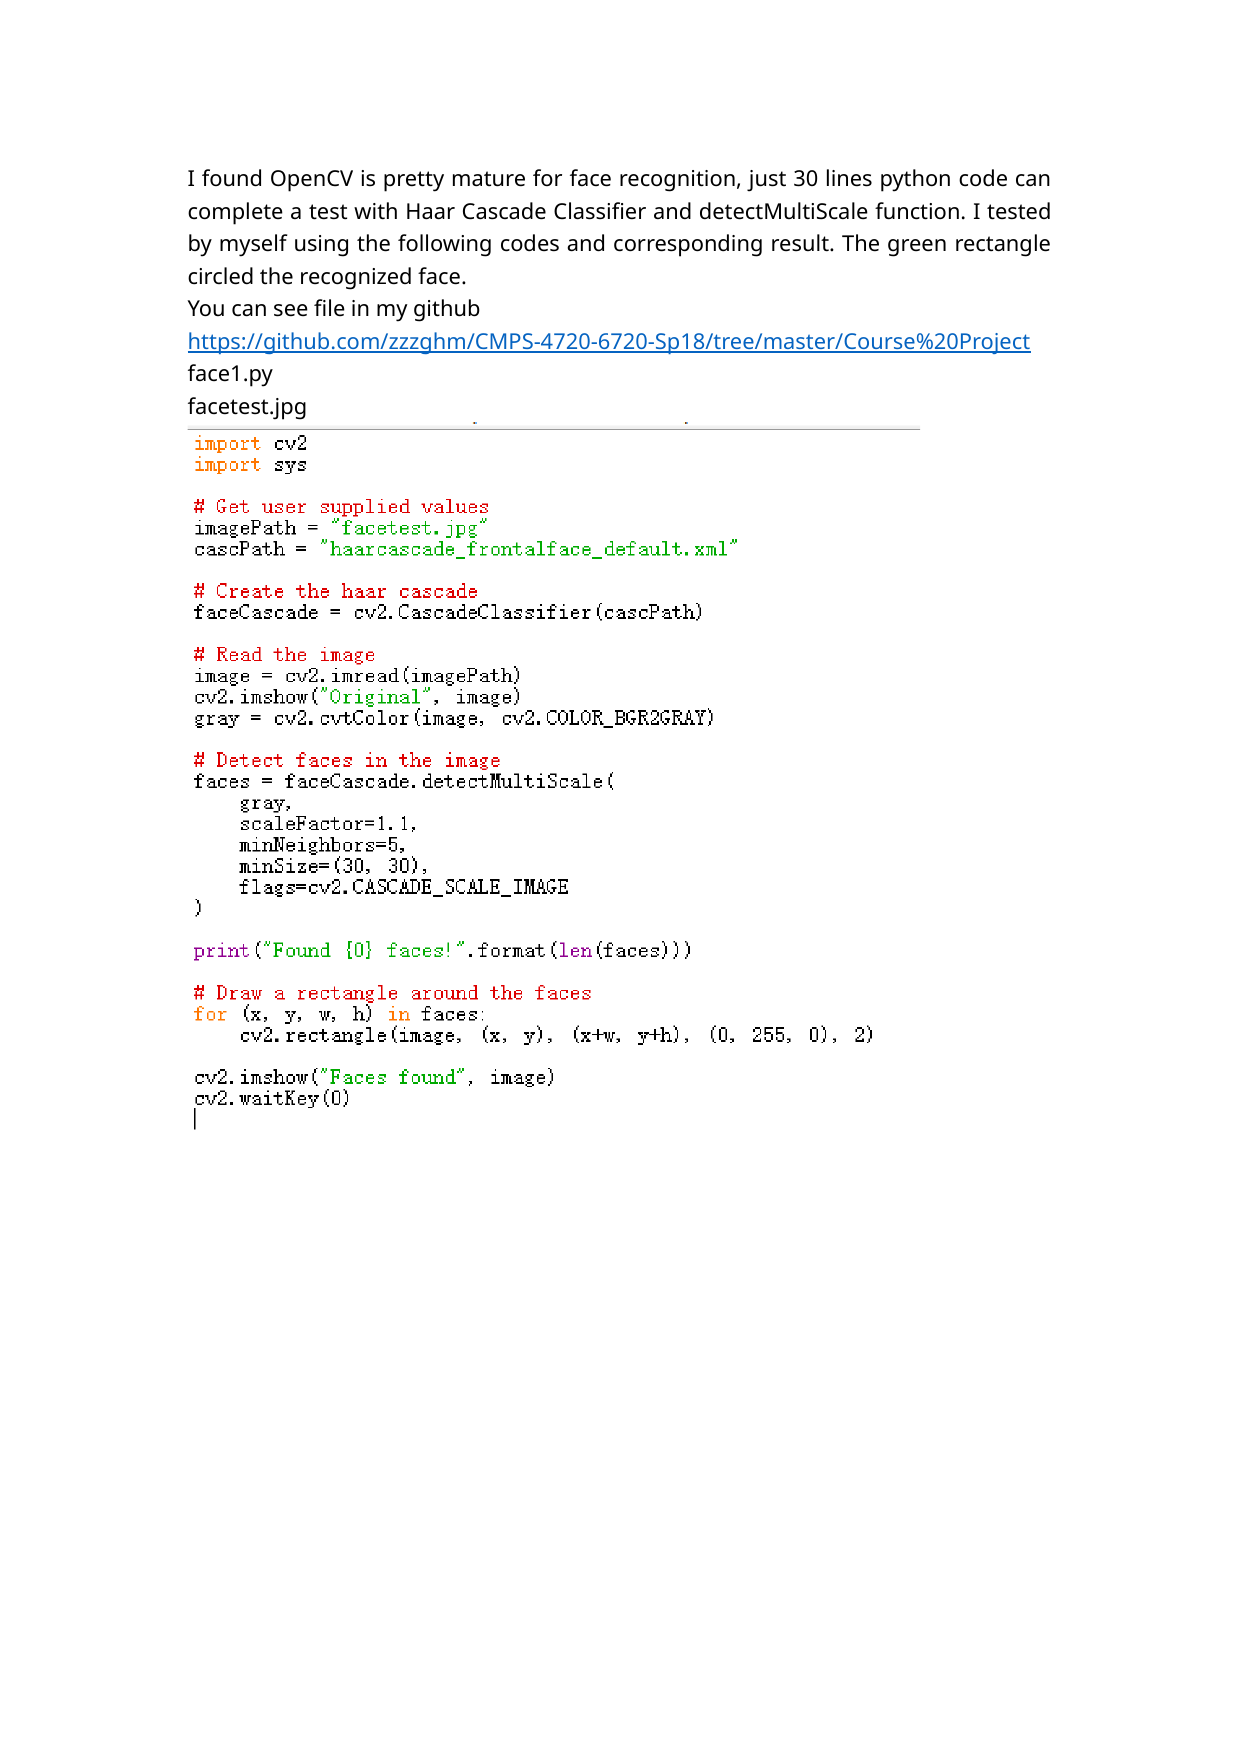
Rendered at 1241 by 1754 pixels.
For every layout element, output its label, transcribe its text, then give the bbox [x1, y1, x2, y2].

text facetest.jpg [187, 389, 1053, 422]
picture [187, 422, 921, 1134]
text You can see file in my github [187, 292, 1053, 324]
text I found OpenCV is pretty mature for face recognition, just 30 lines python code can complete a test with Haar Cascade Classifier and detectMultiScale function. I tested by myself using the following codes and corresponding result. The green rectangle circled the recognized face. [187, 162, 1053, 292]
text https://github.com/zzzghm/CMPS-4720-6720-Sp18/tree/master/Course%20Project [187, 324, 1053, 357]
text face1.py [187, 357, 1053, 389]
